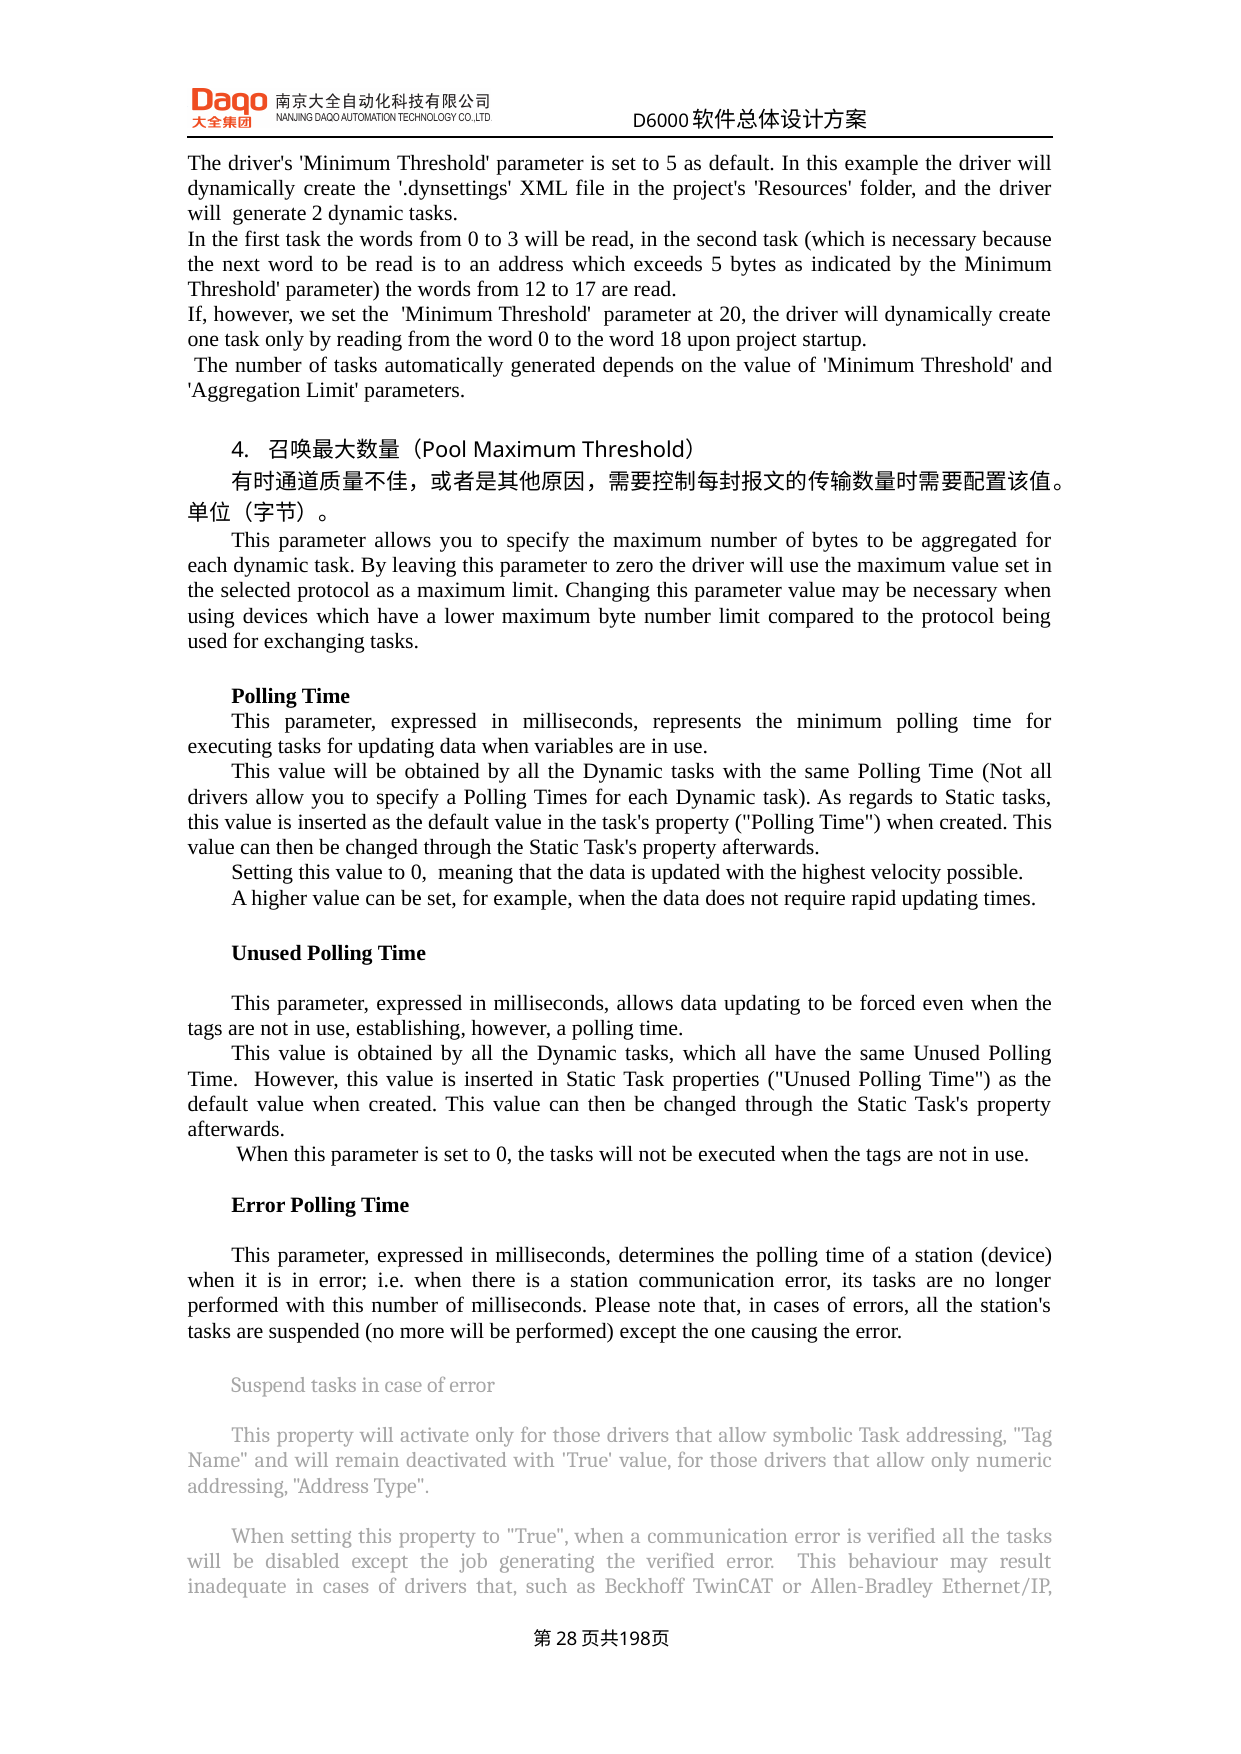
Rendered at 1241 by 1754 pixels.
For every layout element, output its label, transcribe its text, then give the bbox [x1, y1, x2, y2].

text This parameter, expressed in milliseconds, allows data updating to be forced even when the tags are not in use, establishing, however, a polling time. [187, 990, 1053, 1040]
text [187, 1524, 1053, 1599]
text This parameter, expressed in milliseconds, determines the polling time of a station (device) when it is in error; i.e. when there is a station communication error, its tasks are no longer performed with this number of milliseconds. Please note that, in cases of errors, all the station's tasks are suspended (no more will be performed) except the one causing the error. [187, 1242, 1053, 1343]
text This property will activate only for those drivers that allow symbolic Task addressing, "Tag Name" and will remain deactivated with 'True' value, for those drivers that allow only numeric addressing, "Address Type". [187, 1423, 1053, 1499]
text Suspend tasks in case of error [187, 1373, 1053, 1398]
text This value will be obtained by all the Dynamic tasks with the same Polling Time (Not all drivers allow you to specify a Polling Times for each Dynamic task). As regards to Static tasks, this value is inserted as the default value in the task's property ("Polling Time") when created. This value can then be changed through the Static Task's property afterwards. [187, 758, 1053, 859]
text The number of tasks automatically generated depends on the value of 'Minimum Threshold' and 'Aggregation Limit' parameters. [187, 352, 1053, 402]
list 召唤最大数量（Pool Maximum Threshold） [231, 432, 1053, 464]
text Polling Time [187, 683, 1053, 708]
text A higher value can be set, for example, when the data does not require rapid updating times. [187, 884, 1053, 910]
text Unused Polling Time [187, 939, 1053, 965]
text This parameter, expressed in milliseconds, represents the minimum polling time for executing tasks for updating data when variables are in use. [187, 708, 1053, 758]
text This value is obtained by all the Dynamic tasks, which all have the same Unused Polling Time. However, this value is inserted in Static Task properties ("Unused Polling Time") as the default value when created. This value can then be changed through the Static Task's property afterwards. [187, 1040, 1053, 1141]
text Setting this value to 0, meaning that the data is updated with the highest velocity possible. [187, 859, 1053, 884]
text In the first task the words from 0 to 3 will be read, in the second task (which is necessary because the next word to be read is to an address which exceeds 5 bytes as indicated by the Minimum Threshold' parameter) the words from 12 to 17 are read. [187, 226, 1053, 301]
text The driver's 'Minimum Threshold' parameter is set to 5 as default. In this example the driver will dynamically create the '.dynsettings' XML file in the project's 'Resources' folder, and the driver will generate 2 dynamic tasks. [187, 150, 1053, 226]
text When this parameter is set to 0, the tasks will not be executed when the tags are not in use. [187, 1141, 1053, 1166]
text This parameter allows you to specify the maximum number of bytes to be aggregated for each dynamic task. By leaving this parameter to zero the driver will use the maximum value set in the selected protocol as a maximum limit. Changing this parameter value may be necessary when using devices which have a lower maximum byte number limit compared to the protocol being used for exchanging tasks. [187, 527, 1053, 653]
picture [187, 88, 492, 128]
text 有时通道质量不佳，或者是其他原因，需要控制每封报文的传输数量时需要配置该值。单位（字节）。 [187, 464, 1053, 527]
text Error Polling Time [187, 1192, 1053, 1217]
text If, however, we set the 'Minimum Threshold' parameter at 20, the driver will dynamically create one task only by reading from the word 0 to the word 18 upon project startup. [187, 301, 1053, 352]
